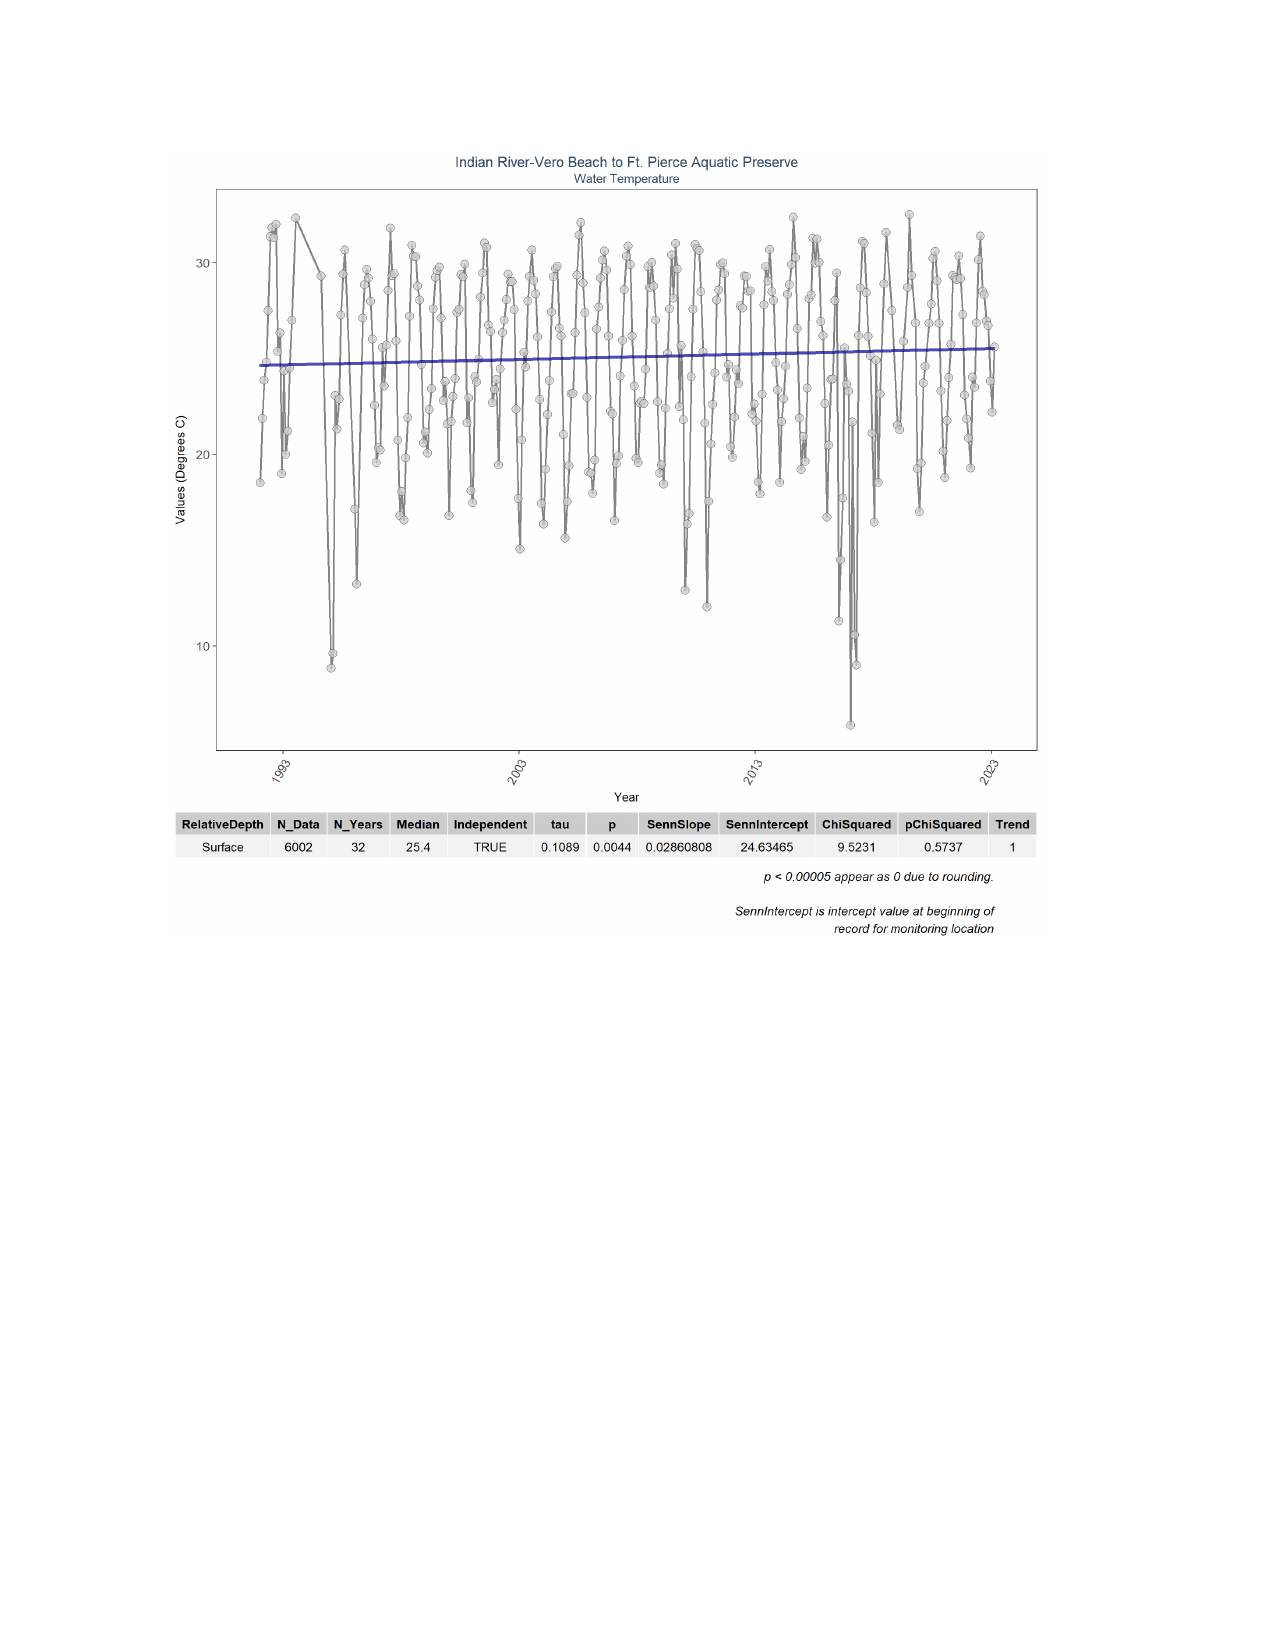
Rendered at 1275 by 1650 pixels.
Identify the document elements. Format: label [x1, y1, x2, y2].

picture [168, 150, 1044, 938]
